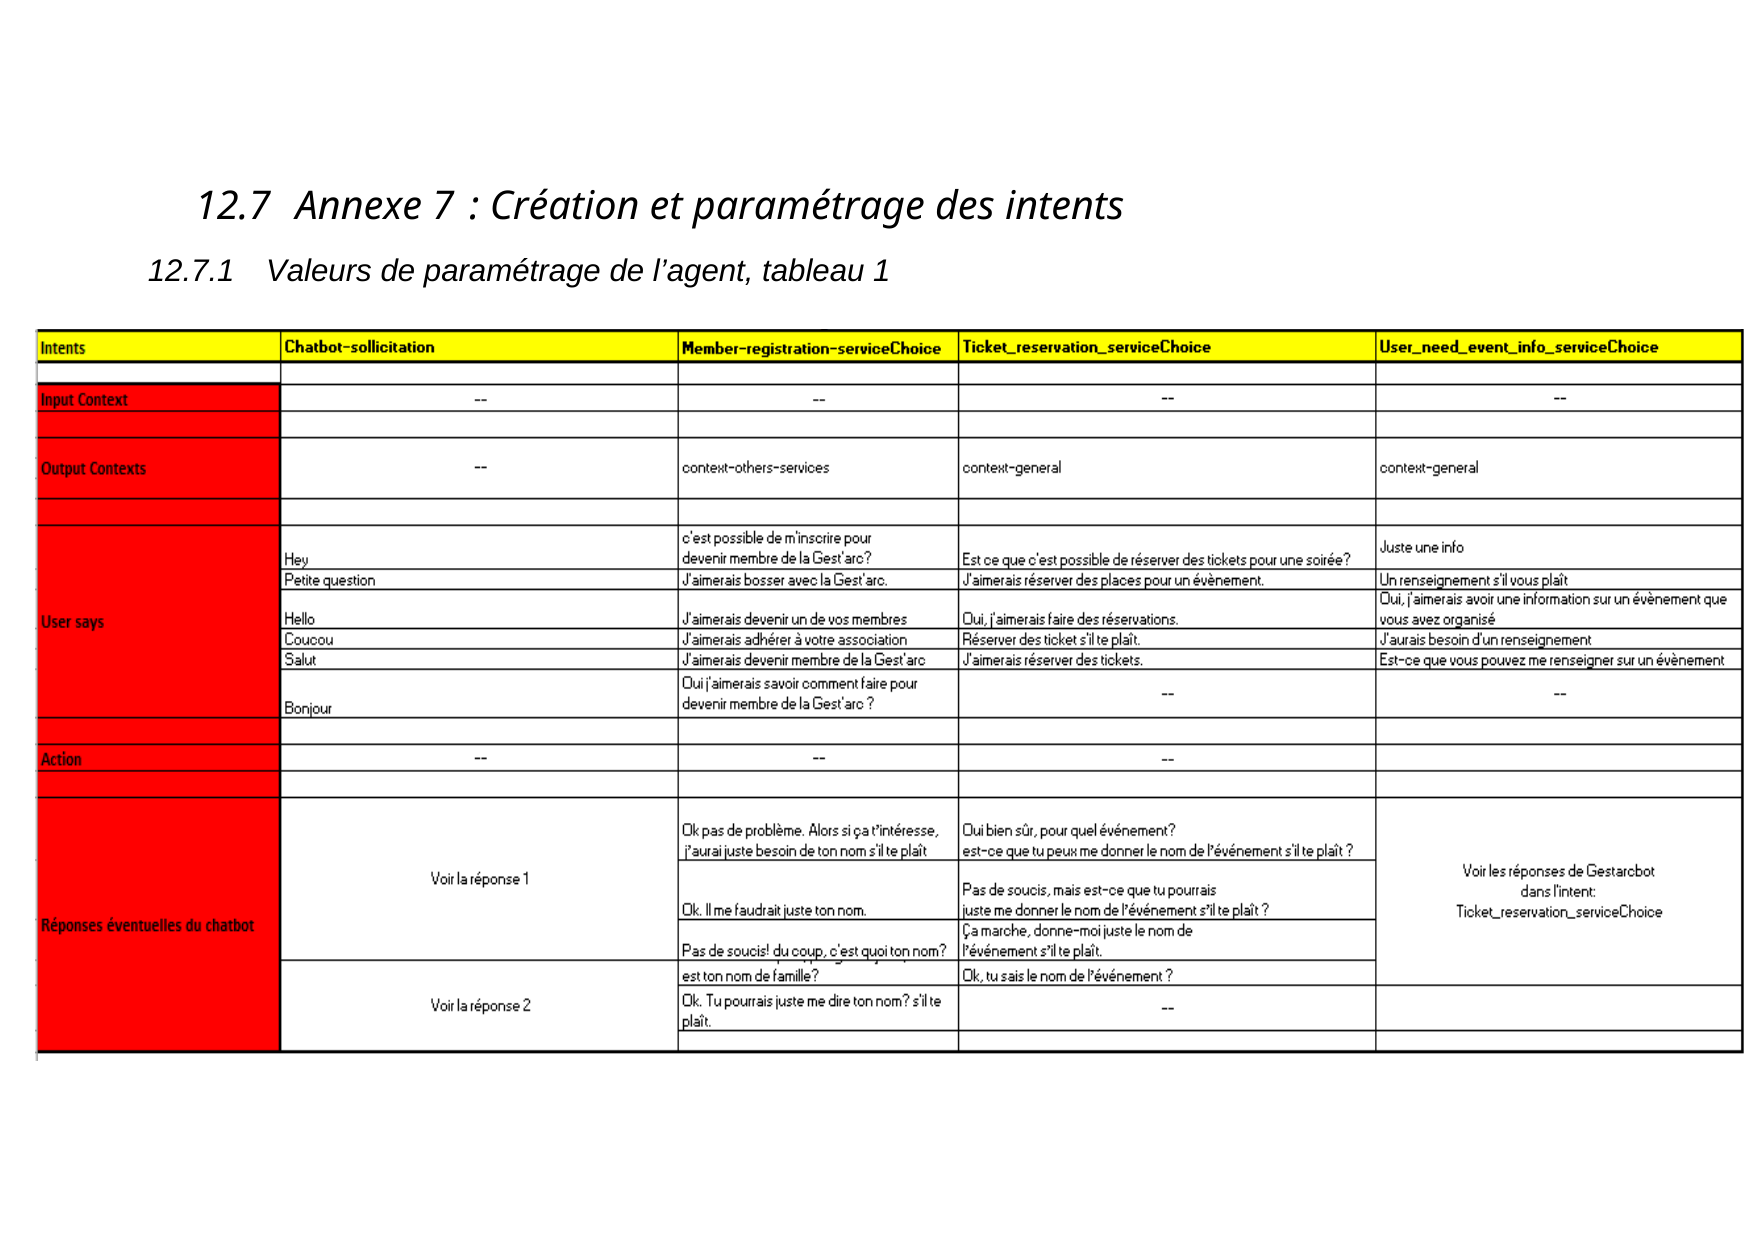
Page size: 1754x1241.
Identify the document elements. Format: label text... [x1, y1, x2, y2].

list Annexe 7 : Création et paramétrage des intents [195, 177, 1606, 231]
picture [35, 329, 1754, 1061]
list Valeurs de paramétrage de l’agent, tableau 1 [148, 252, 1606, 288]
